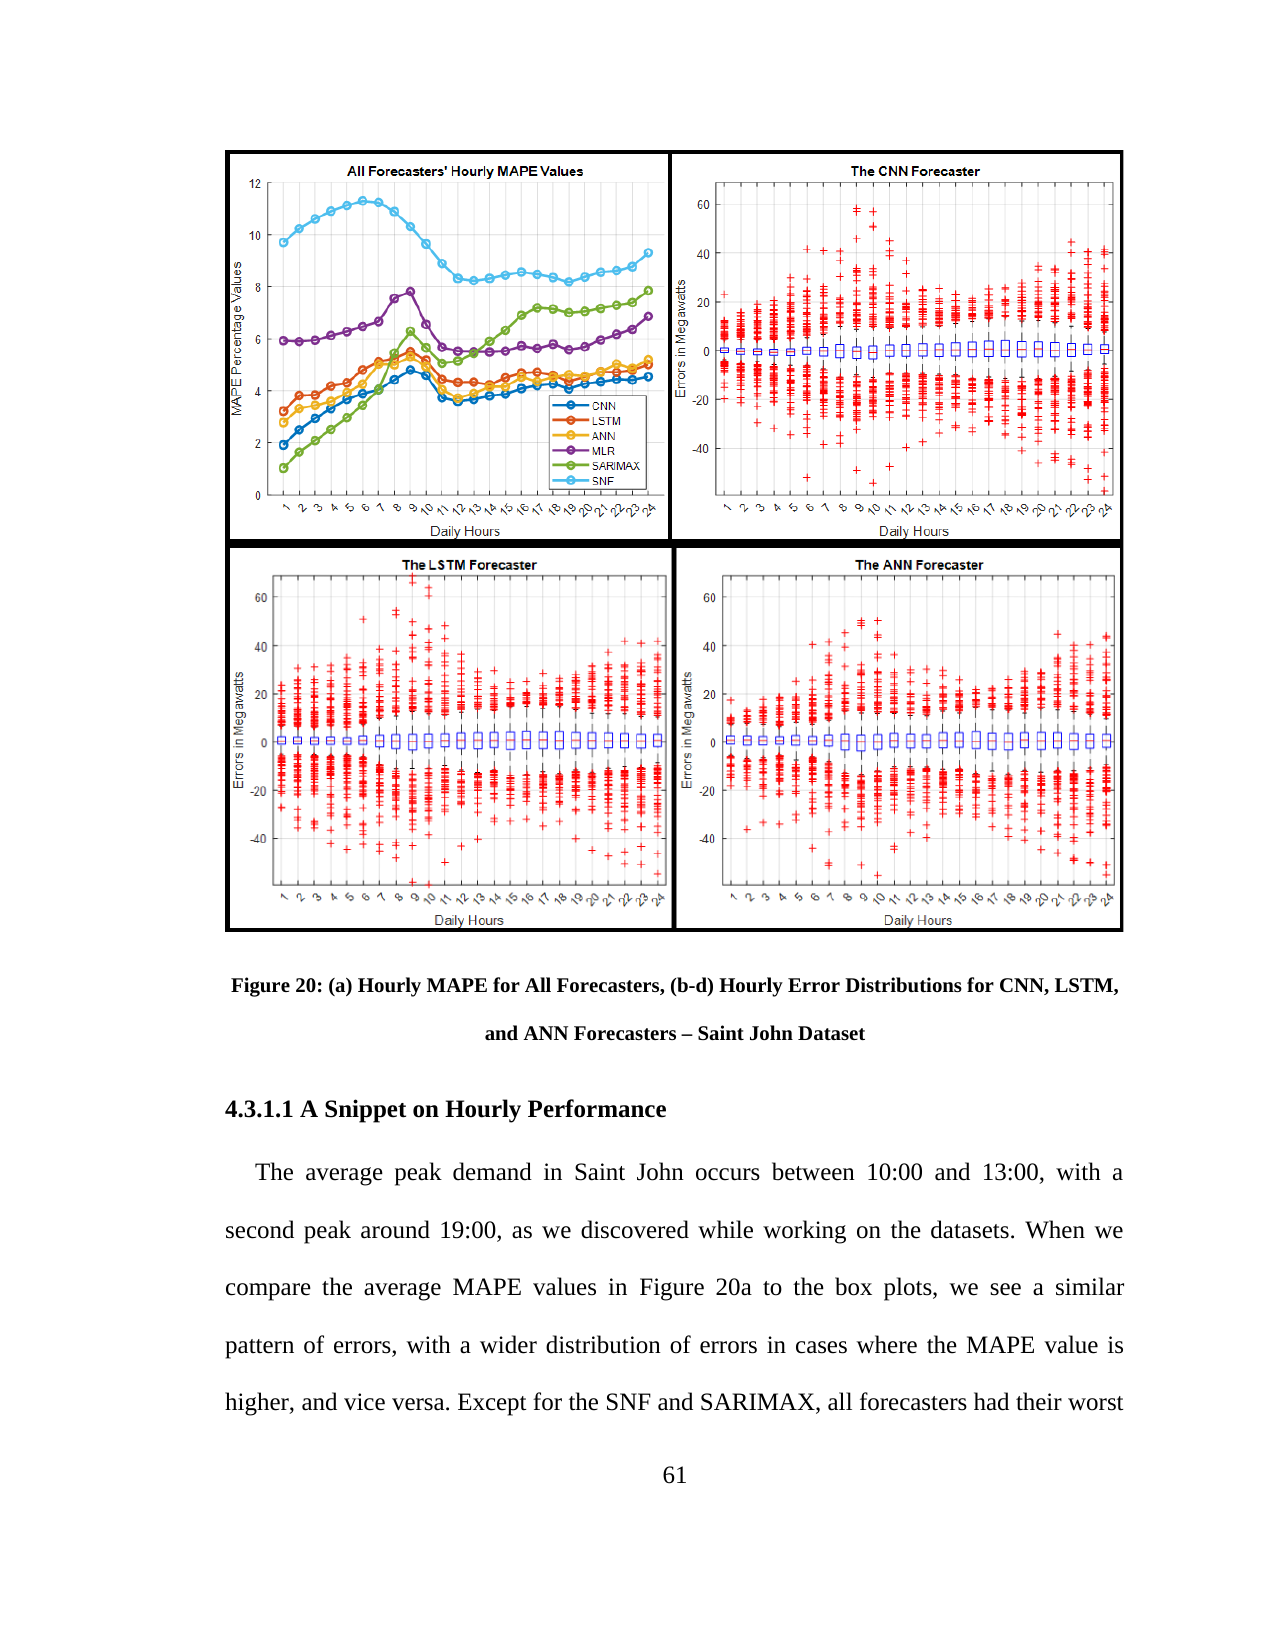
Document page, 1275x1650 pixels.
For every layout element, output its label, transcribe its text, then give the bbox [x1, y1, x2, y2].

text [225, 1157, 1125, 1416]
picture [225, 150, 1124, 932]
subtitle 4.3.1.1 A Snippet on Hourly Performance [225, 1094, 1125, 1122]
text Figure : (a) Hourly MAPE for All Forecasters, (b-d) Hourly Error Distributions for CNN, LSTM, and ANN Forecasters – Saint John Dataset [225, 972, 1125, 1045]
